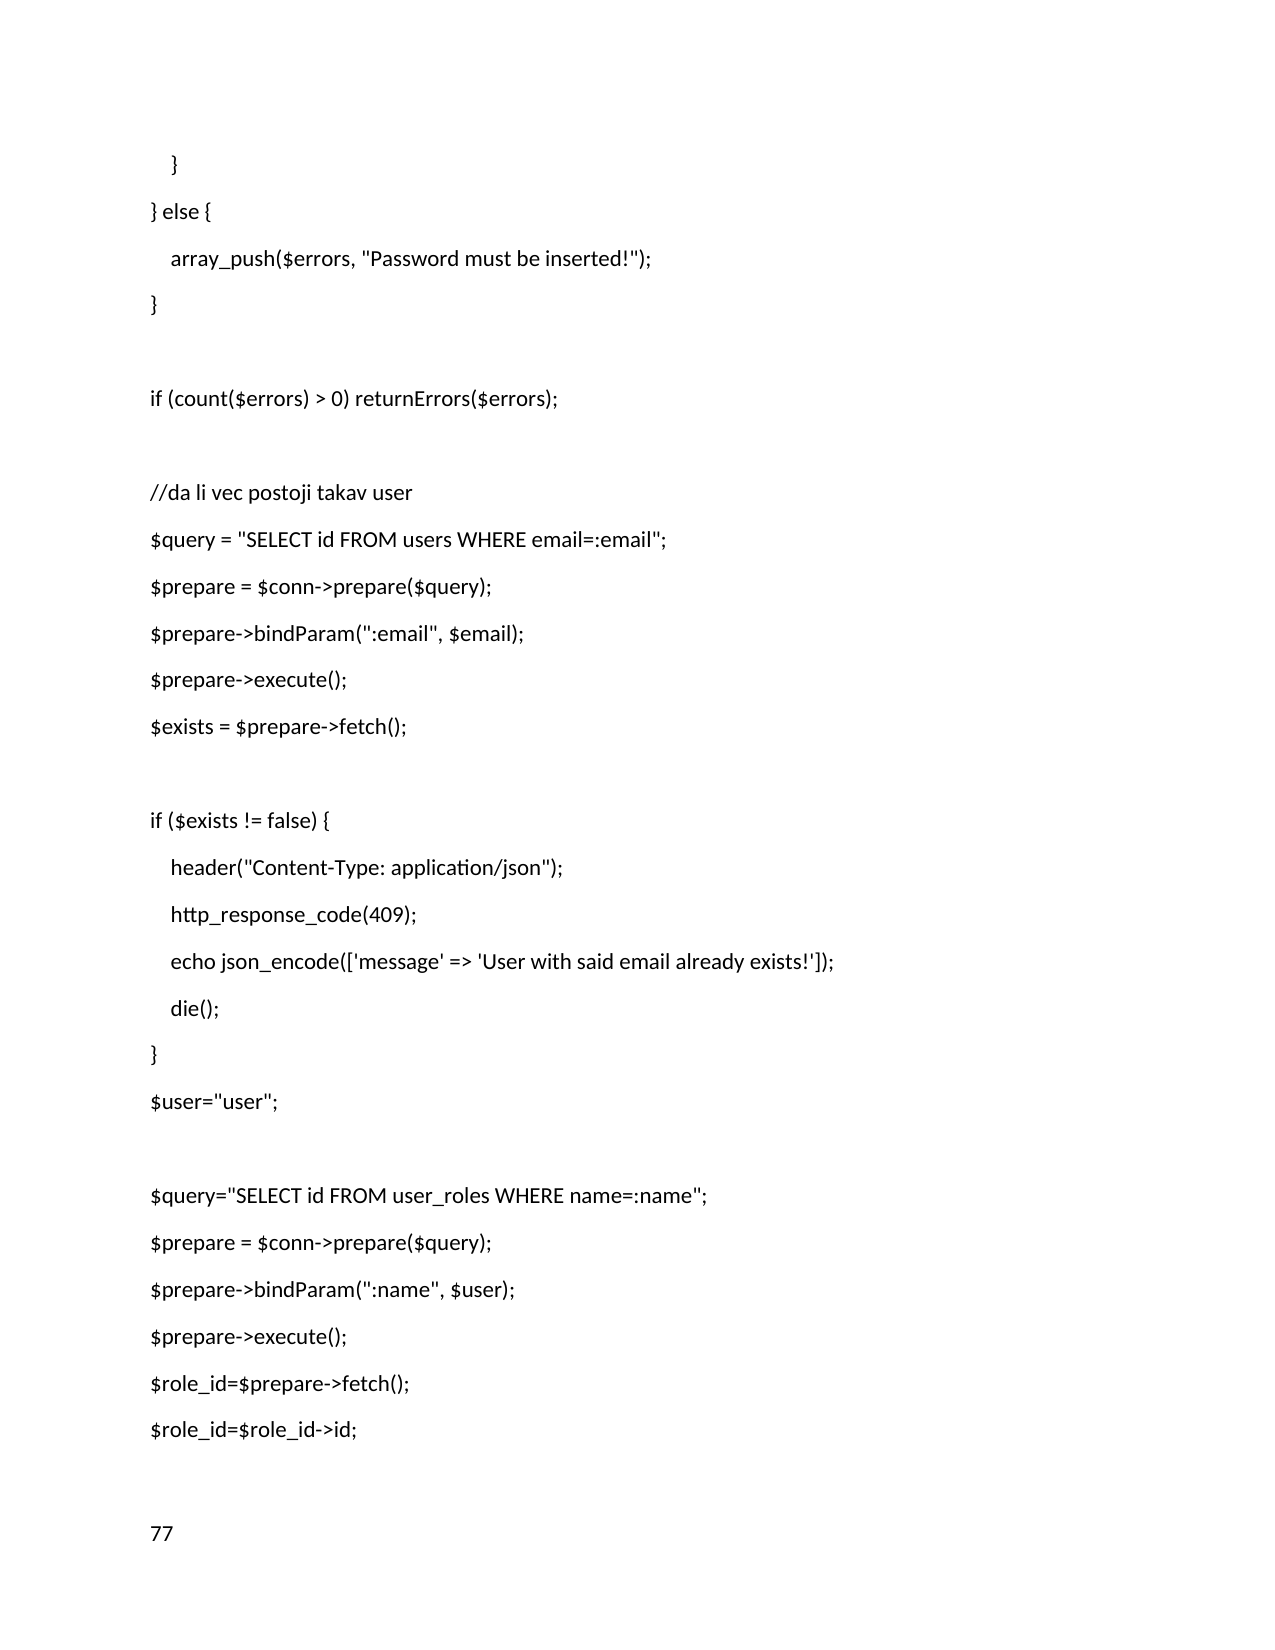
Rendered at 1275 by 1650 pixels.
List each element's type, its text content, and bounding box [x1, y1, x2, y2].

text $user="user"; [150, 1087, 1125, 1116]
text if (count($errors) > 0) returnErrors($errors); [150, 384, 1125, 412]
text } else { [150, 197, 1125, 225]
text $role_id=$prepare->fetch(); [150, 1369, 1125, 1397]
text $prepare->bindParam(":email", $email); [150, 619, 1125, 647]
text array_push($errors, "Password must be inserted!"); [150, 244, 1125, 272]
text $role_id=$role_id->id; [150, 1416, 1125, 1444]
text } [150, 291, 1125, 319]
text $prepare = $conn->prepare($query); [150, 572, 1125, 600]
text //da li vec postoji takav user [150, 478, 1125, 506]
text echo json_encode(['message' => 'User with said email already exists!']); [150, 947, 1125, 975]
text die(); [150, 994, 1125, 1022]
text header("Content-Type: application/json"); [150, 853, 1125, 881]
text $exists = $prepare->fetch(); [150, 712, 1125, 741]
text $query="SELECT id FROM user_roles WHERE name=:name"; [150, 1181, 1125, 1209]
text $prepare->execute(); [150, 1322, 1125, 1350]
text } [150, 1041, 1125, 1069]
text $prepare->bindParam(":name", $user); [150, 1275, 1125, 1303]
text $prepare->execute(); [150, 666, 1125, 694]
text } [150, 150, 1125, 178]
text $query = "SELECT id FROM users WHERE email=:email"; [150, 525, 1125, 553]
text if ($exists != false) { [150, 806, 1125, 834]
text http_response_code(409); [150, 900, 1125, 928]
text $prepare = $conn->prepare($query); [150, 1228, 1125, 1256]
